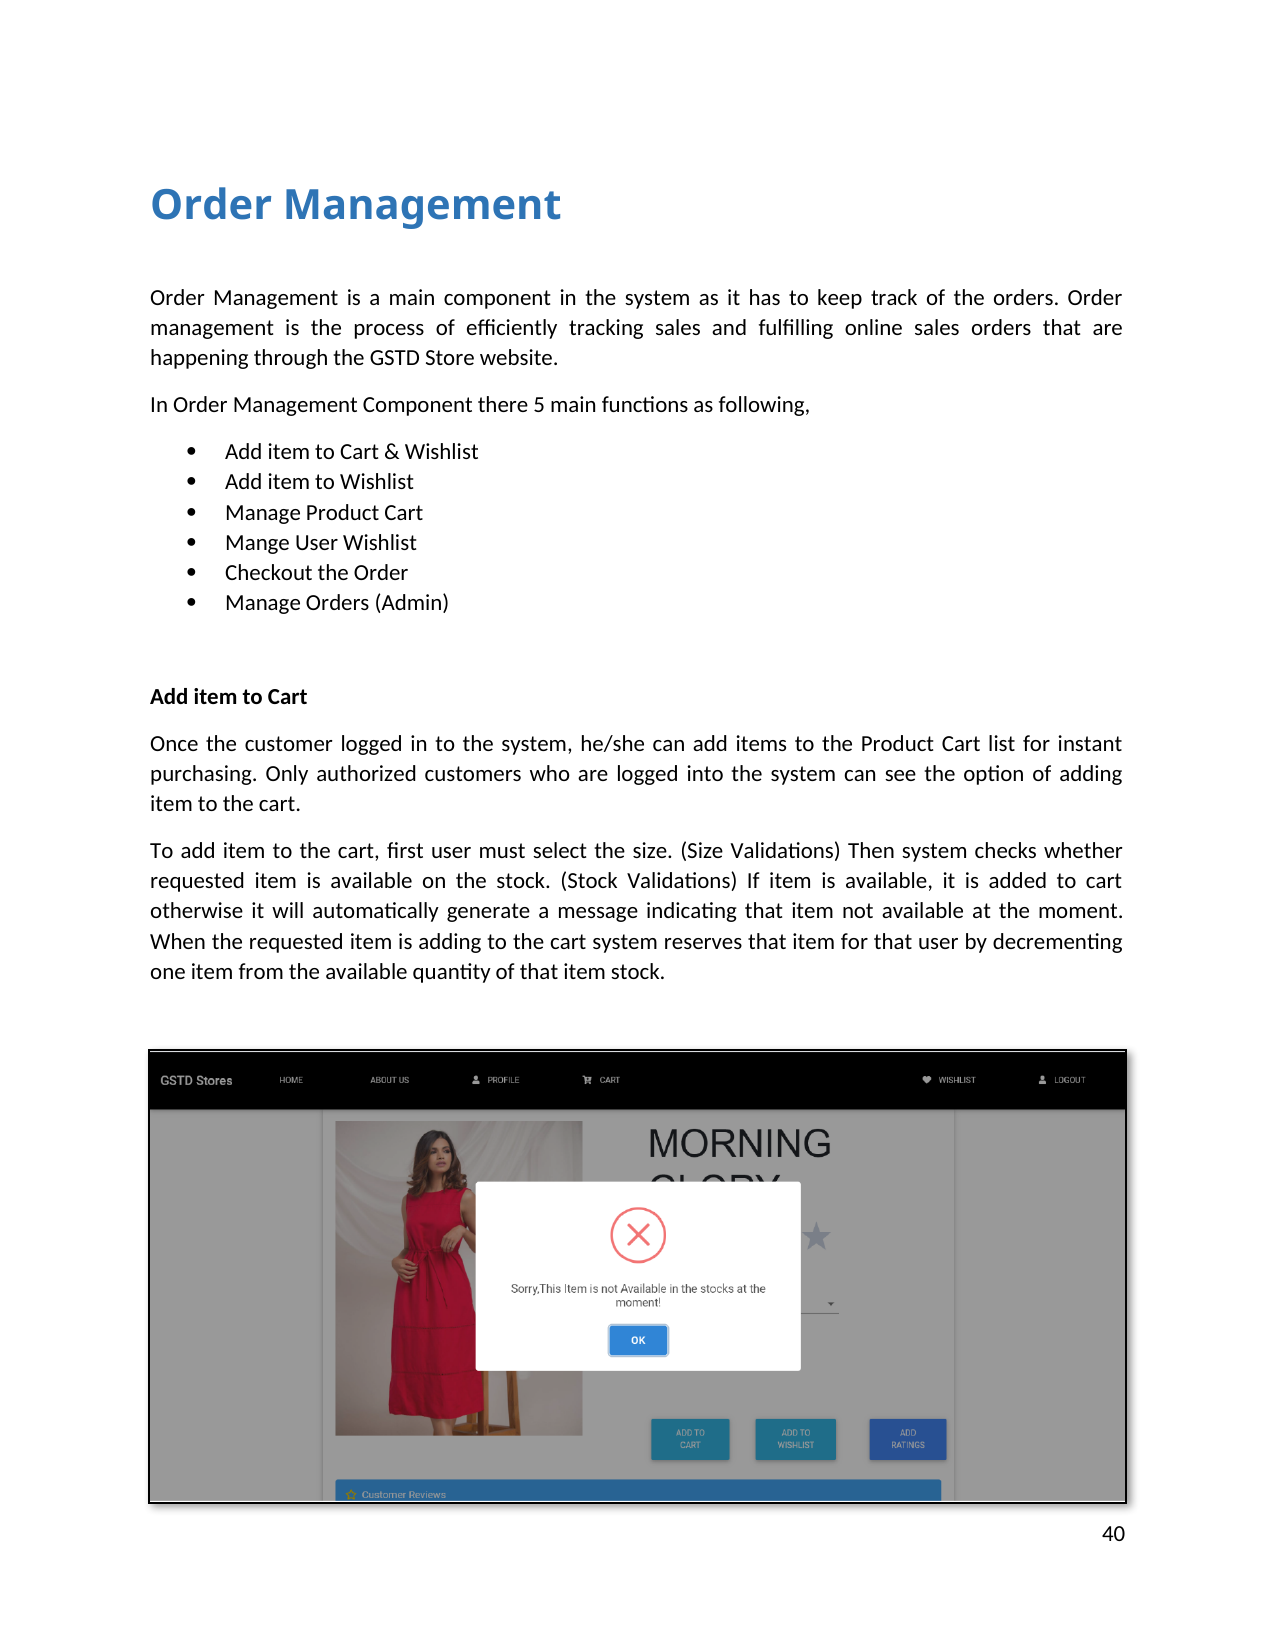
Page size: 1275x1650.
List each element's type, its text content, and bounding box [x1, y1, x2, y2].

list Add item to Wishlist [187, 467, 1125, 496]
subtitle Order Management [150, 175, 1125, 232]
list Manage Product Cart [187, 498, 1125, 526]
text Order Management is a main component in the system as it has to keep track of the orders. Order management is the process of efficiently tracking sales and fulfilling online sales orders that are happening through the GSTD Store website. [150, 283, 1125, 372]
text Once the customer logged in to the system, he/she can add items to the Product Cart list for instant purchasing. Only authorized customers who are logged into the system can see the option of adding item to the cart. [150, 729, 1125, 817]
text In Order Management Component there 5 main functions as following, [150, 390, 1125, 418]
text Add item to Cart [150, 682, 1125, 710]
list Mange User Wishlist [187, 528, 1125, 556]
list Manage Orders (Admin) [187, 588, 1125, 616]
picture [150, 1051, 1125, 1502]
list Add item to Cart & Wishlist [187, 437, 1125, 465]
text To add item to the cart, first user must select the size. (Size Validations) Then system checks whether requested item is available on the stock. (Stock Validations) If item is available, it is added to cart otherwise it will automatically generate a message indicating that item not available at the moment. When the requested item is adding to the cart system reserves that item for that user by decrementing one item from the available quantity of that item stock. [150, 836, 1125, 985]
list Checkout the Order [187, 558, 1125, 586]
